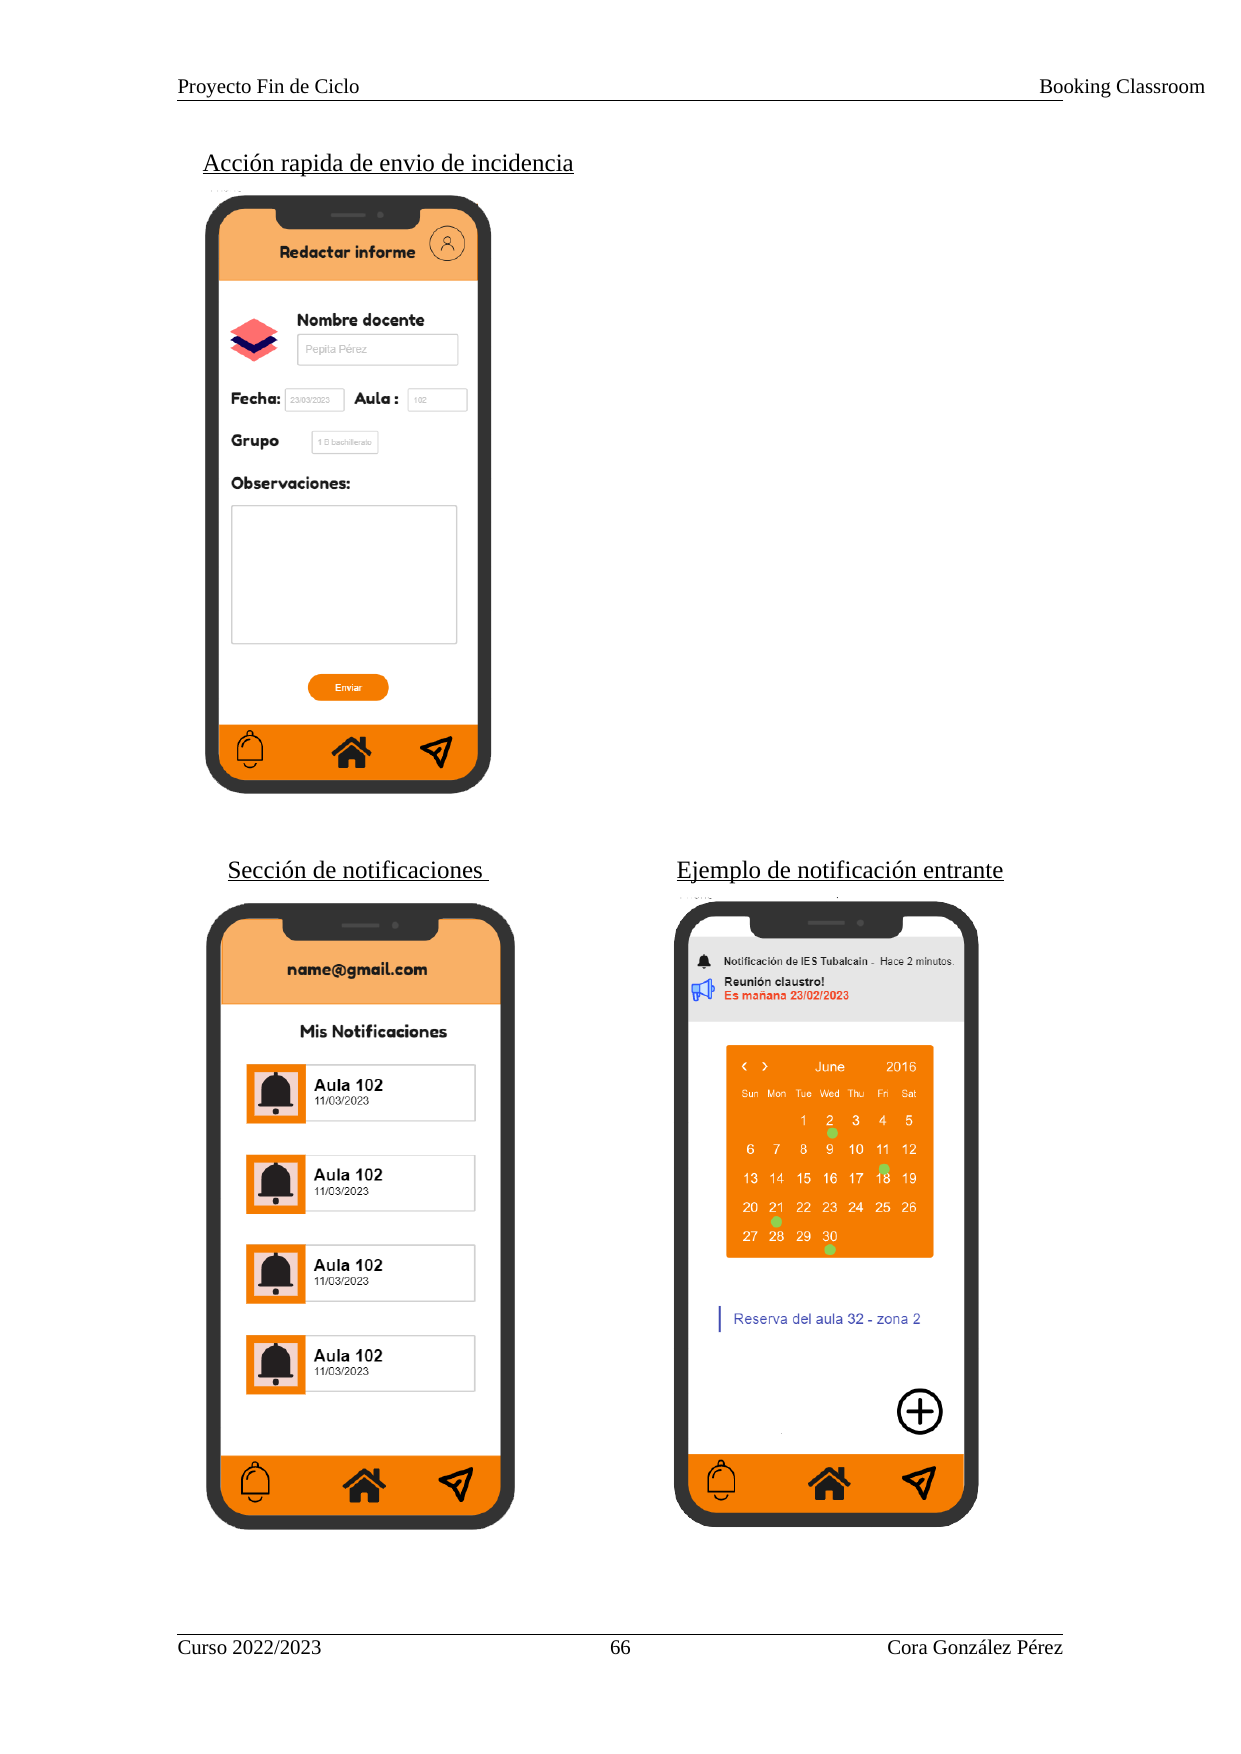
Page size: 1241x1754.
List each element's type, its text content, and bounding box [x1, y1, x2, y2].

picture [668, 897, 981, 1534]
picture [202, 190, 493, 798]
picture [202, 903, 519, 1534]
text Acción rapida de envio de incidencia [177, 148, 1063, 176]
text Sección de notificaciones Ejemplo de notificación entrante [177, 855, 1063, 883]
